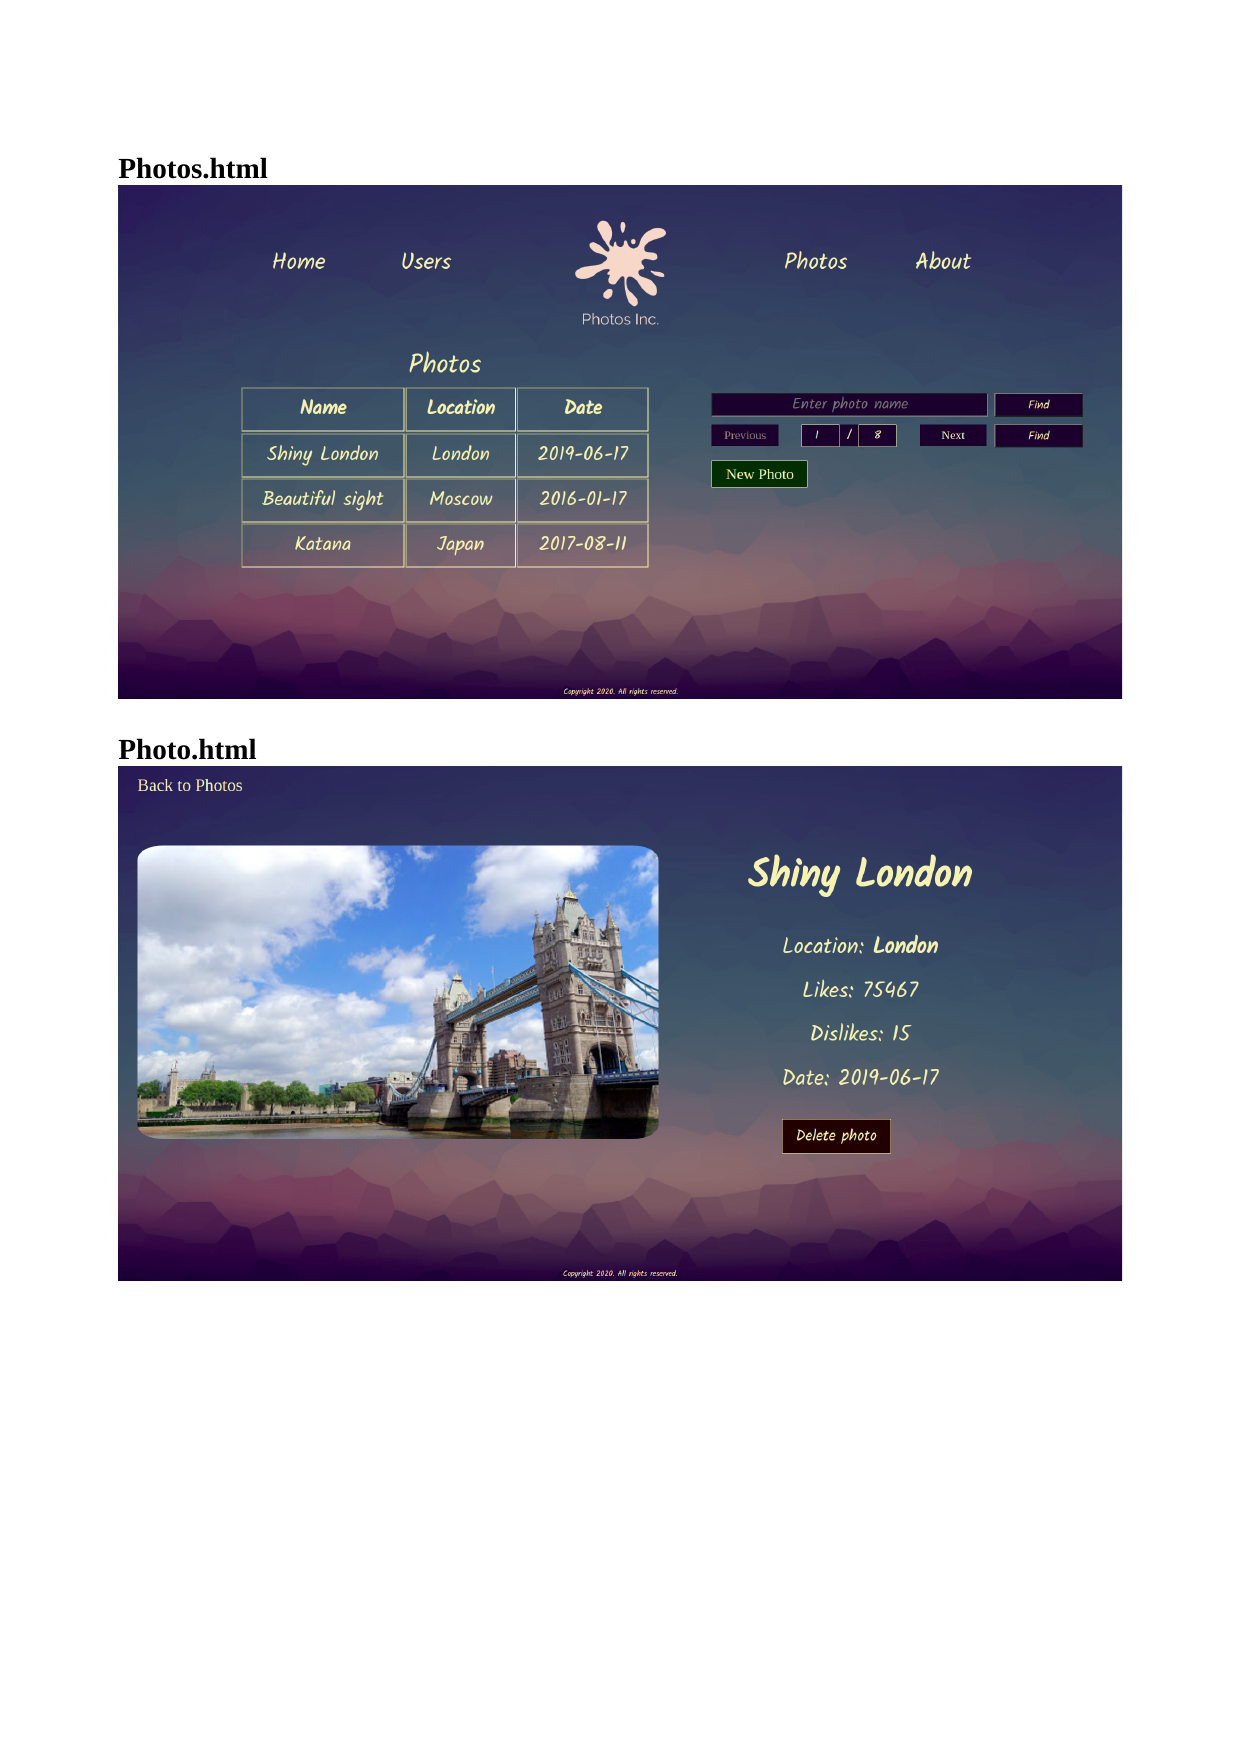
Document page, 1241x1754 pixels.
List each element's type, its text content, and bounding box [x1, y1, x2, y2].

picture [118, 766, 1123, 1281]
text Photos.html [118, 152, 1122, 185]
text Photo.html [118, 732, 1122, 766]
picture [118, 185, 1123, 699]
